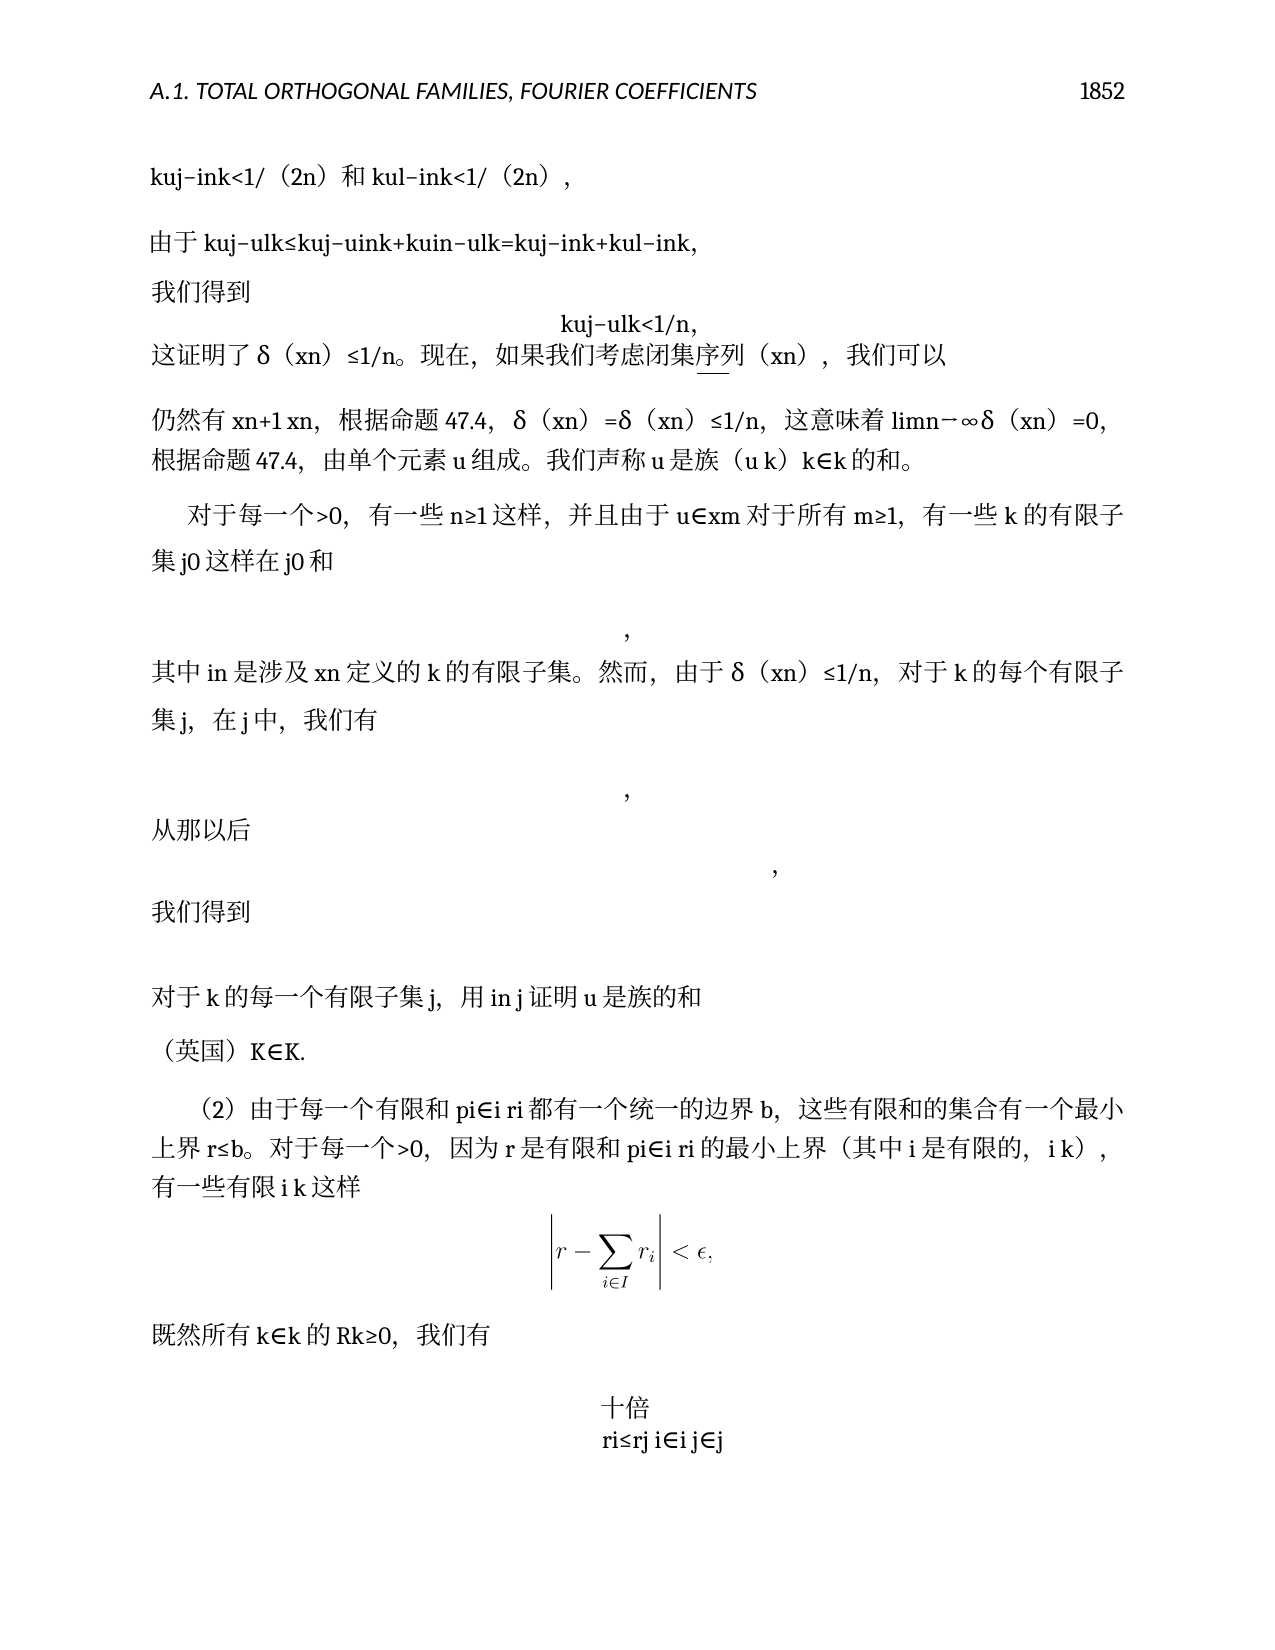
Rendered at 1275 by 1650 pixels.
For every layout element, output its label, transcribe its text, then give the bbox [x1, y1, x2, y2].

text ， [442, 851, 1125, 879]
picture [550, 1213, 712, 1290]
text 既然所有k∈k的Rk≥0，我们有 [151, 1322, 1125, 1350]
text ri≤rj i∈i j∈j [566, 1426, 737, 1454]
text 从那以后 [151, 817, 1125, 845]
text （英国）K∈K. [150, 1037, 767, 1066]
text kuj−ulk<1/n， [275, 310, 1000, 339]
text 其中in是涉及xn定义的k的有限子集。然而，由于δ（xn）≤1/n，对于k的每个有限子集j，在j中，我们有 [151, 659, 1125, 736]
text 对于k的每一个有限子集j，用in j证明u是族的和 [151, 984, 1125, 1013]
text 这证明了δ（xn）≤1/n。现在，如果我们考虑闭集序列（xn），我们可以 [151, 342, 1125, 371]
text 我们得到 [151, 279, 1125, 307]
text ， [275, 775, 997, 804]
text kuj−ink<1/（2n）和kul−ink<1/（2n）， [150, 163, 1125, 192]
text 十倍 [367, 1394, 884, 1423]
text 由于kuj−ulk≤kuj−uink+kuin−ulk=kuj−ink+kul−ink， [148, 229, 957, 257]
text 仍然有xn+1 xn，根据命题47.4，δ（xn）=δ（xn）≤1/n，这意味着limn→∞δ（xn）=0，根据命题47.4，由单个元素u组成。我们声称u是族（u k）k∈k的和。 [151, 407, 1125, 476]
text 我们得到 [151, 899, 821, 928]
text 对于每一个>0，有一些n≥1这样，并且由于u∈xm对于所有m≥1，有一些k的有限子集j0这样在j0和 [151, 502, 1125, 577]
text （2）由于每一个有限和pi∈i ri都有一个统一的边界b，这些有限和的集合有一个最小上界r≤b。对于每一个>0，因为r是有限和pi∈i ri的最小上界（其中i是有限的，i k），有一些有限i k这样 [151, 1096, 1125, 1203]
text ， [275, 615, 996, 644]
